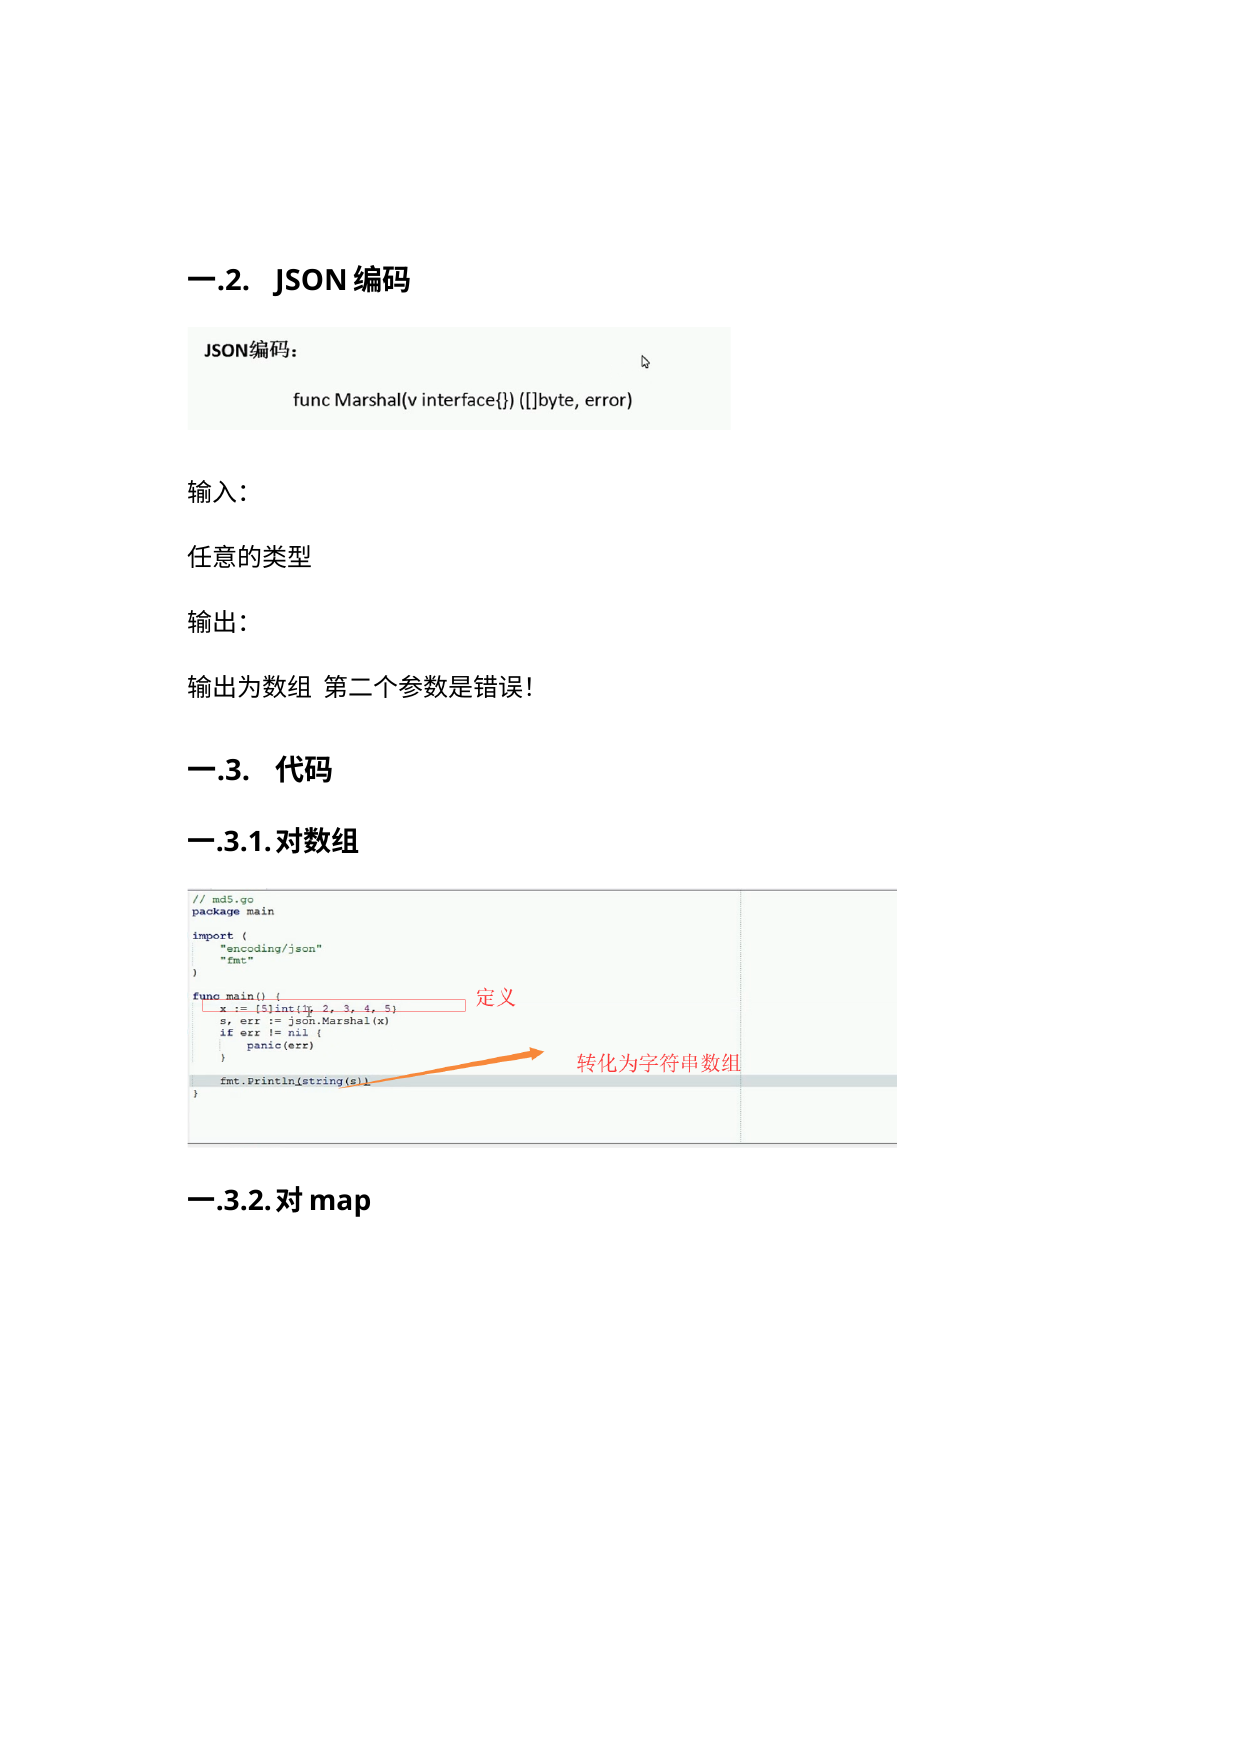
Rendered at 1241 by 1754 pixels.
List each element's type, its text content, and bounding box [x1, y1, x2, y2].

text 输出为数组 第二个参数是错误！ [187, 653, 1053, 718]
text 输出： [187, 588, 1053, 653]
subtitle 对map [187, 1178, 1053, 1218]
subtitle 代码 [187, 747, 1053, 789]
subtitle 对数组 [187, 818, 1053, 859]
picture [187, 327, 731, 430]
picture [187, 888, 897, 1148]
text 输入： [187, 458, 1053, 523]
subtitle JSON编码 [187, 256, 1053, 298]
text 任意的类型 [187, 523, 1053, 588]
